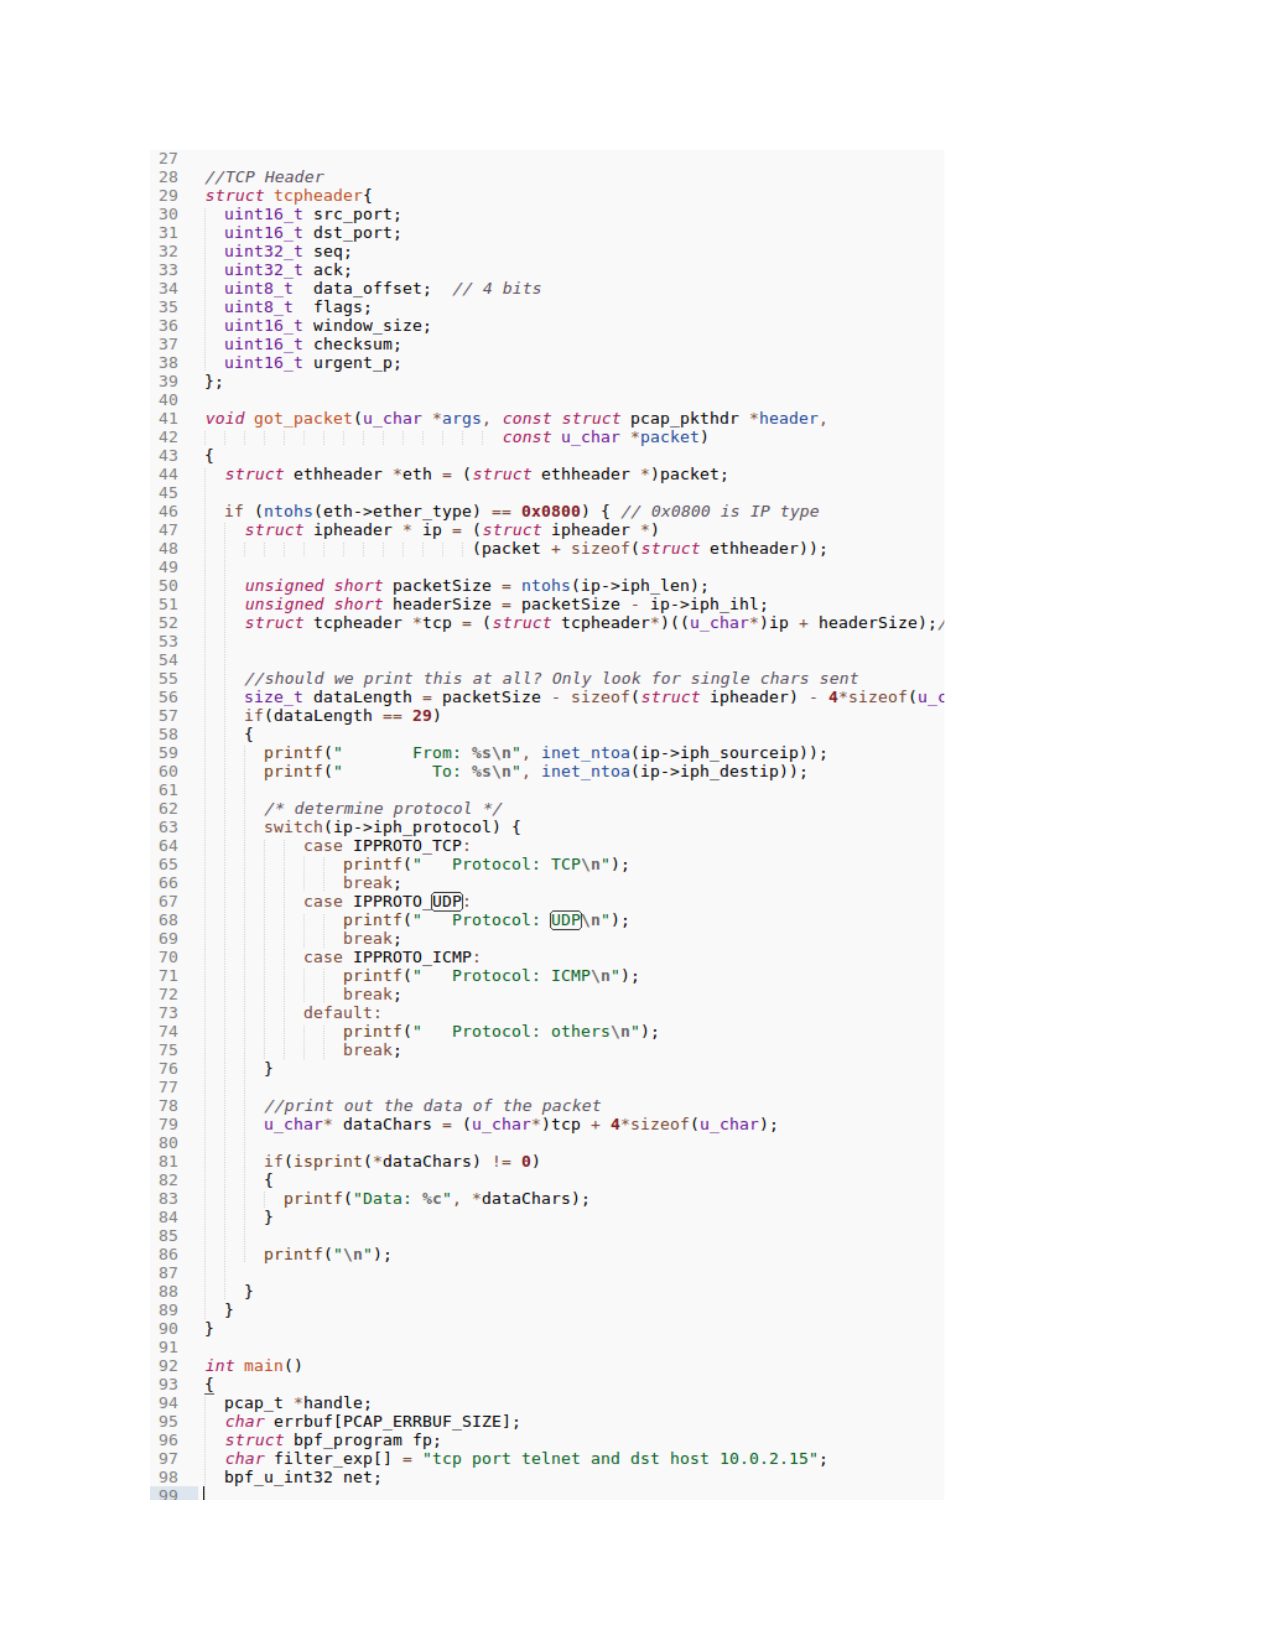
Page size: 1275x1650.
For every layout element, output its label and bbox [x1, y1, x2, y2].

picture [150, 150, 945, 1500]
